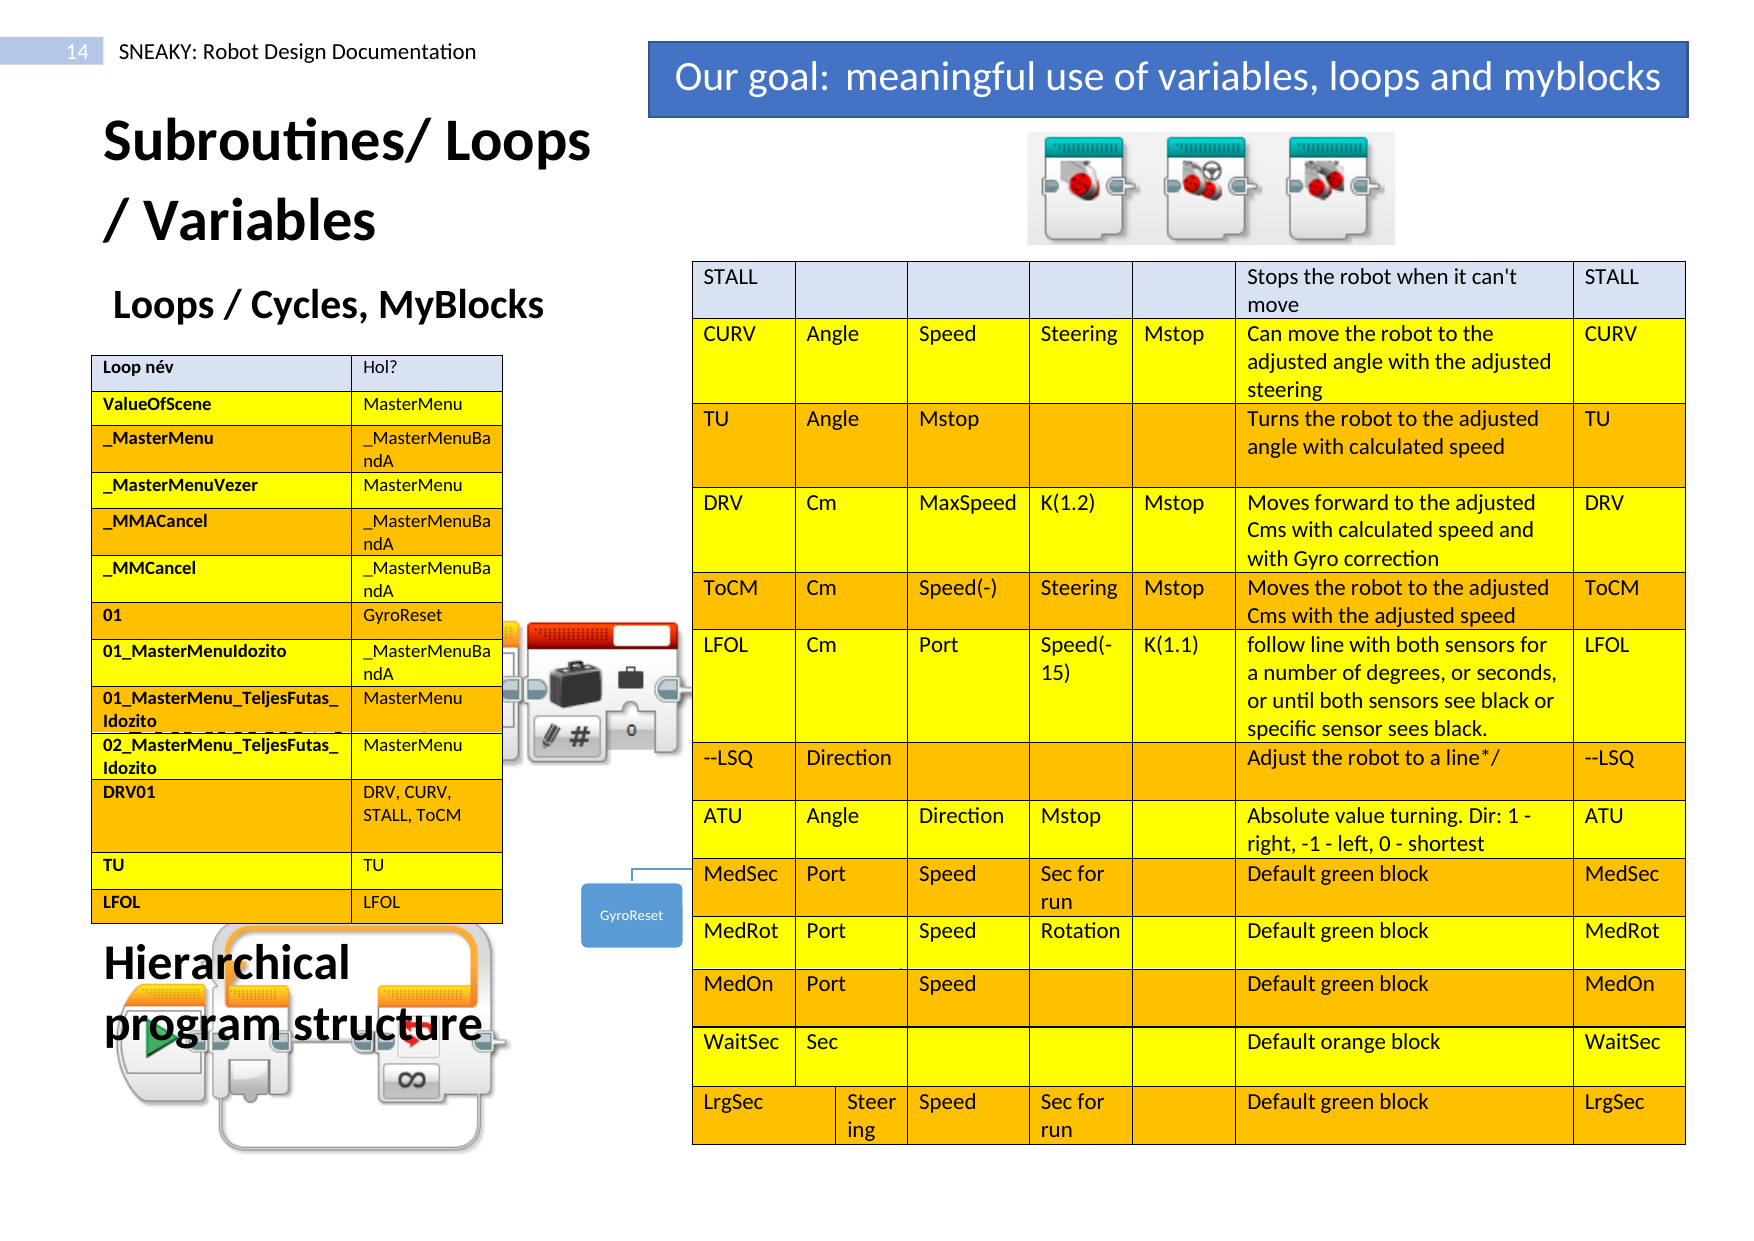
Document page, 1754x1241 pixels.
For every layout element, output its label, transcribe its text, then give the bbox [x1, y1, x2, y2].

table_cell K(1.2) [1030, 488, 1132, 572]
table_cell [1133, 1087, 1235, 1144]
table_cell Default green block [1236, 1087, 1573, 1144]
table_cell WaitSec [693, 1028, 795, 1086]
table_cell [1133, 970, 1235, 1026]
table_cell Speed(-15) [1030, 630, 1132, 742]
table_cell [1133, 801, 1235, 858]
table_cell [1133, 404, 1235, 487]
table_cell WaitSec [1574, 1028, 1685, 1086]
text Loops / Cycles, MyBlocks [103, 278, 692, 328]
table_cell LrgSec [693, 1087, 835, 1144]
table_cell Cm [796, 573, 907, 629]
table_cell MedSec [1574, 859, 1685, 916]
table_cell Default orange block [1236, 1028, 1573, 1086]
table_cell ToCM [693, 573, 795, 629]
table_cell Sec [796, 1028, 907, 1086]
table_header [796, 262, 907, 318]
table_cell _MMCancel [92, 556, 351, 602]
table_cell _MasterMenuBandA [352, 556, 502, 602]
table_cell Speed [908, 970, 1029, 1026]
table_header STALL [1574, 262, 1685, 318]
table_cell LFOL [693, 630, 795, 742]
table_cell Speed [908, 1087, 1029, 1144]
table_cell Port [908, 630, 1029, 742]
table_header [1030, 262, 1132, 318]
table_cell ATU [693, 801, 795, 858]
table_cell Steering [1030, 573, 1132, 629]
table_cell Rotation [1030, 917, 1132, 968]
table_cell Mstop [1133, 573, 1235, 629]
table_cell Default green block [1236, 970, 1573, 1026]
table_cell CURV [1574, 319, 1685, 403]
table_header STALL [693, 262, 795, 318]
table_cell Angle [796, 801, 907, 858]
table_cell MedRot [1574, 917, 1685, 968]
table_cell --LSQ [1574, 743, 1685, 800]
table_cell MedOn [693, 970, 795, 1026]
table_cell Direction [796, 743, 907, 800]
table_cell LFOL [352, 890, 502, 923]
table_cell Cm [796, 488, 907, 572]
table_cell [1133, 859, 1235, 916]
table_cell follow line with both sensors for a number of degrees, or seconds, or until both sensors see black or specific sensor sees black. [1236, 630, 1573, 742]
table_header [908, 262, 1029, 318]
table_cell Speed [908, 859, 1029, 916]
table_cell GyroReset [352, 603, 502, 639]
table_cell TU [1574, 404, 1685, 487]
table_cell DRV [1574, 488, 1685, 572]
table_header Stops the robot when it can't move [1236, 262, 1573, 318]
table_cell MasterMenu [352, 473, 502, 508]
table_cell [1133, 917, 1235, 968]
table_cell ATU [1574, 801, 1685, 858]
table_cell MasterMenu [352, 392, 502, 425]
table_cell LFOL [1574, 630, 1685, 742]
table_cell ValueOfScene [92, 392, 351, 425]
table_cell Default green block [1236, 859, 1573, 916]
table_cell TU [693, 404, 795, 487]
table_cell --LSQ [693, 743, 795, 800]
text Hierarchical program structure [103, 692, 692, 1053]
table_cell Mstop [1133, 319, 1235, 403]
table_cell Absolute value turning. Dir: 1 - right, -1 - left, 0 - shortest [1236, 801, 1573, 858]
table_cell [1133, 1028, 1235, 1086]
table_cell Mstop [1133, 488, 1235, 572]
table_cell _MasterMenuBandA [352, 640, 502, 686]
table_cell DRV01 [92, 780, 351, 852]
table_header Loop név [92, 356, 351, 391]
table_cell MedRot [693, 917, 795, 968]
table_cell 01_MasterMenuIdozito [92, 640, 351, 686]
picture [113, 1053, 513, 1184]
table_cell Moves forward to the adjusted Cms with calculated speed and with Gyro correction [1236, 488, 1573, 572]
table_cell Default green block [1236, 917, 1573, 968]
table_cell Turns the robot to the adjusted angle with calculated speed [1236, 404, 1573, 487]
table_cell Port [796, 970, 907, 1026]
text Subroutines/ Loops / Variables [103, 102, 1639, 255]
table_cell Sec for run [1030, 1087, 1132, 1144]
table_cell Speed [908, 917, 1029, 968]
table_cell LFOL [92, 890, 351, 923]
table_cell [908, 1028, 1029, 1086]
table_cell Angle [796, 319, 907, 403]
table_cell Direction [908, 801, 1029, 858]
table_cell Cm [796, 630, 907, 742]
table_cell Port [796, 917, 907, 968]
table_cell Moves the robot to the adjusted Cms with the adjusted speed [1236, 573, 1573, 629]
table_cell Can move the robot to the adjusted angle with the adjusted steering [1236, 319, 1573, 403]
table_cell [1030, 404, 1132, 487]
picture [503, 618, 692, 692]
table_cell MedSec [693, 859, 795, 916]
table_cell _MMACancel [92, 509, 351, 555]
table_cell 01 [92, 603, 351, 639]
table_cell _MasterMenu [92, 426, 351, 472]
table_cell K(1.1) [1133, 630, 1235, 742]
table_cell Mstop [1030, 801, 1132, 858]
table_cell MaxSpeed [908, 488, 1029, 572]
table_cell [1133, 743, 1235, 800]
table_cell CURV [693, 319, 795, 403]
table_cell MasterMenu [352, 687, 502, 732]
table_cell TU [352, 853, 502, 889]
table_cell MasterMenu [352, 734, 502, 779]
table_cell Speed [908, 319, 1029, 403]
table_cell Speed(-) [908, 573, 1029, 629]
table_header [1133, 262, 1235, 318]
table_cell LrgSec [1574, 1087, 1685, 1144]
table_cell TU [92, 853, 351, 889]
table_cell _MasterMenuVezer [92, 473, 351, 508]
table_cell ToCM [1574, 573, 1685, 629]
table_cell Mstop [908, 404, 1029, 487]
table_cell 02_MasterMenu_TeljesFutas_Idozito [92, 734, 351, 779]
table_cell Steering [1030, 319, 1132, 403]
table_cell Port [796, 859, 907, 916]
table_cell Sec for run [1030, 859, 1132, 916]
table_cell Adjust the robot to a line*/ [1236, 743, 1573, 800]
table_cell Angle [796, 404, 907, 487]
table_cell 01_MasterMenu_TeljesFutas_Idozito [92, 687, 351, 732]
table_cell [1030, 970, 1132, 1026]
table_cell _MasterMenuBandA [352, 426, 502, 472]
table_cell DRV [693, 488, 795, 572]
table_header Hol? [352, 356, 502, 391]
table_cell DRV, CURV, STALL, ToCM [352, 780, 502, 852]
table_cell [1030, 743, 1132, 800]
table_cell [1030, 1028, 1132, 1086]
table_cell Steering [836, 1087, 907, 1144]
table_cell _MasterMenuBandA [352, 509, 502, 555]
table_cell MedOn [1574, 970, 1685, 1026]
table_cell [908, 743, 1029, 800]
